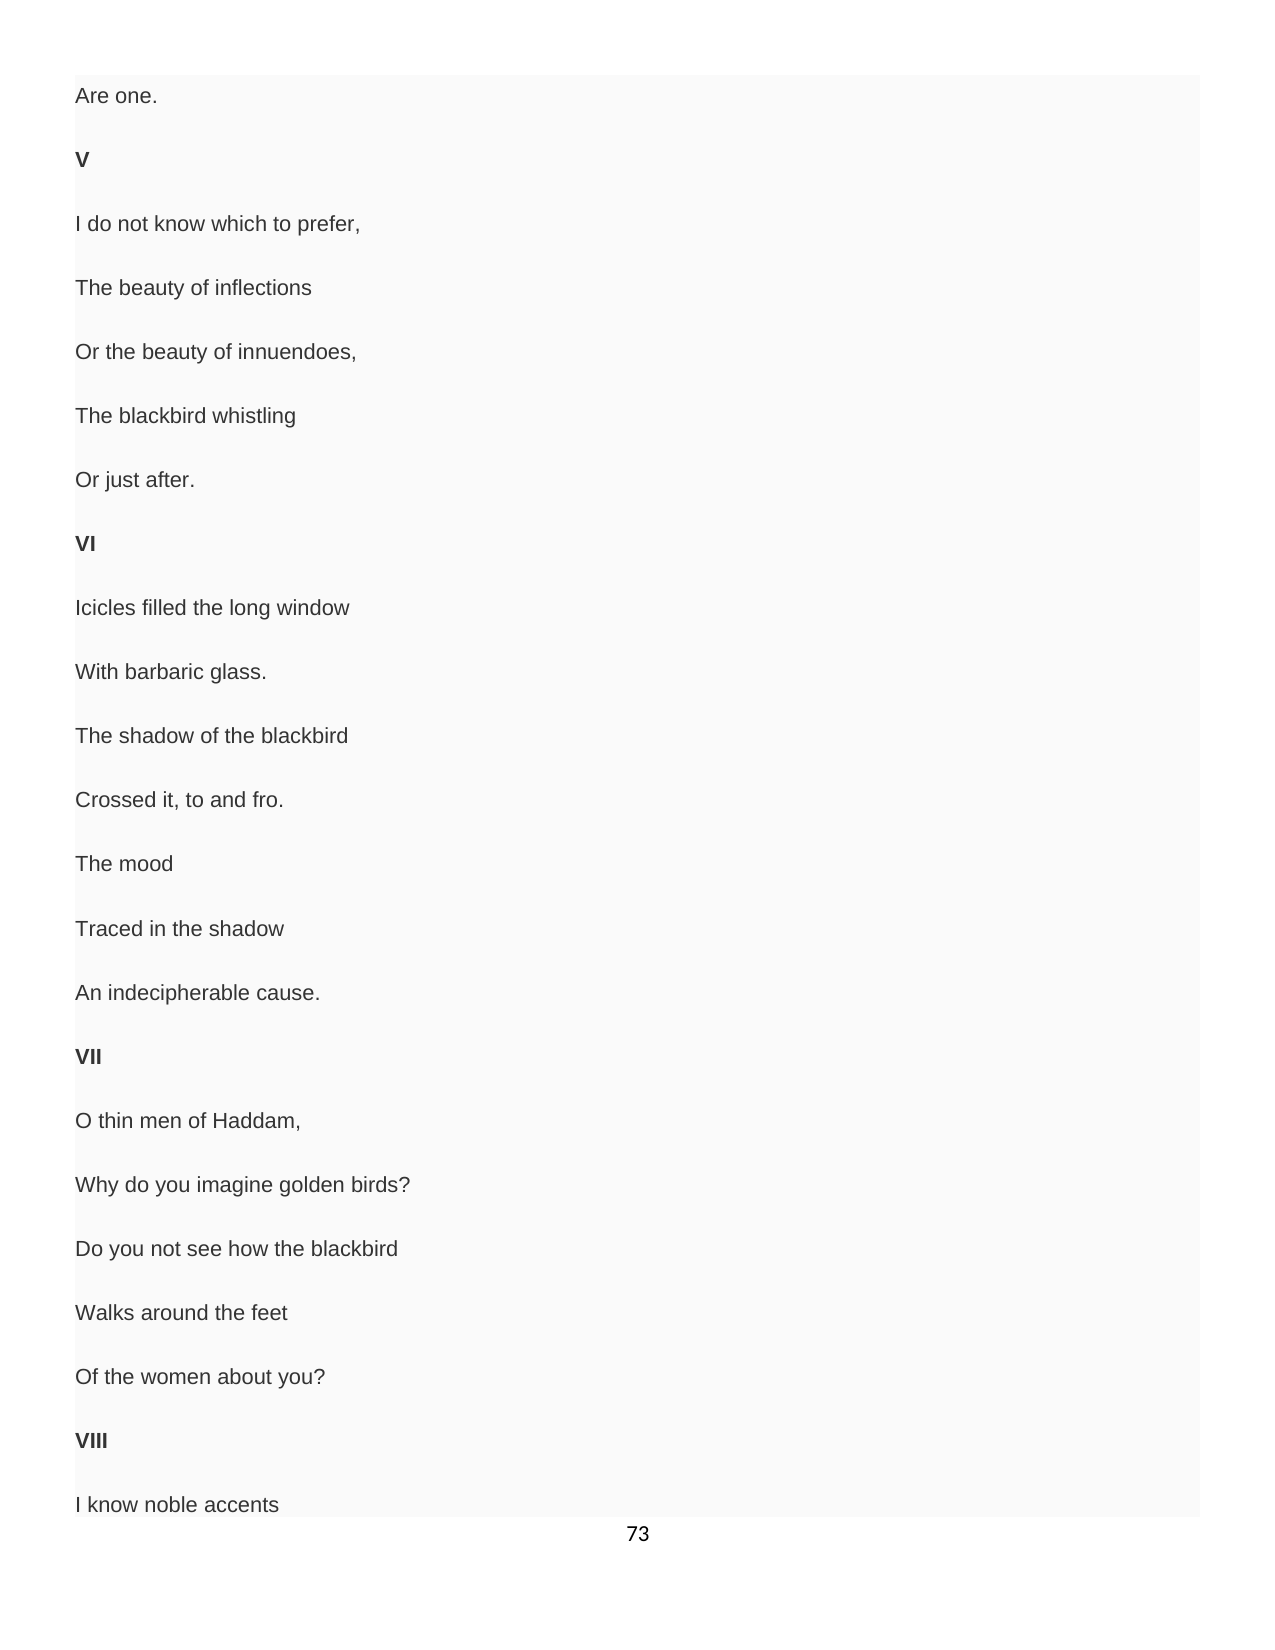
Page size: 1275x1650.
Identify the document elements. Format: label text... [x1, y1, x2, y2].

text Or just after. [75, 459, 1200, 492]
text Do you not see how the blackbird [75, 1228, 1200, 1261]
text Or the beauty of innuendoes, [75, 331, 1200, 364]
text VIII [75, 1420, 1200, 1453]
text With barbaric glass. [75, 652, 1200, 684]
text The shadow of the blackbird [75, 716, 1200, 748]
text Are one. [75, 75, 1200, 108]
text Walks around the feet [75, 1292, 1200, 1325]
text Of the women about you? [75, 1356, 1200, 1389]
text VII [75, 1036, 1200, 1069]
text The blackbird whistling [75, 395, 1200, 428]
text The mood [75, 844, 1200, 877]
text VI [75, 523, 1200, 556]
text O thin men of Haddam, [75, 1100, 1200, 1133]
text Traced in the shadow [75, 908, 1200, 941]
text V [75, 139, 1200, 172]
text An indecipherable cause. [75, 972, 1200, 1005]
text I do not know which to prefer, [75, 203, 1200, 236]
text I know noble accents [75, 1484, 1200, 1517]
text Crossed it, to and fro. [75, 780, 1200, 812]
text The beauty of inflections [75, 267, 1200, 300]
text Icicles filled the long window [75, 587, 1200, 620]
text Why do you imagine golden birds? [75, 1164, 1200, 1197]
